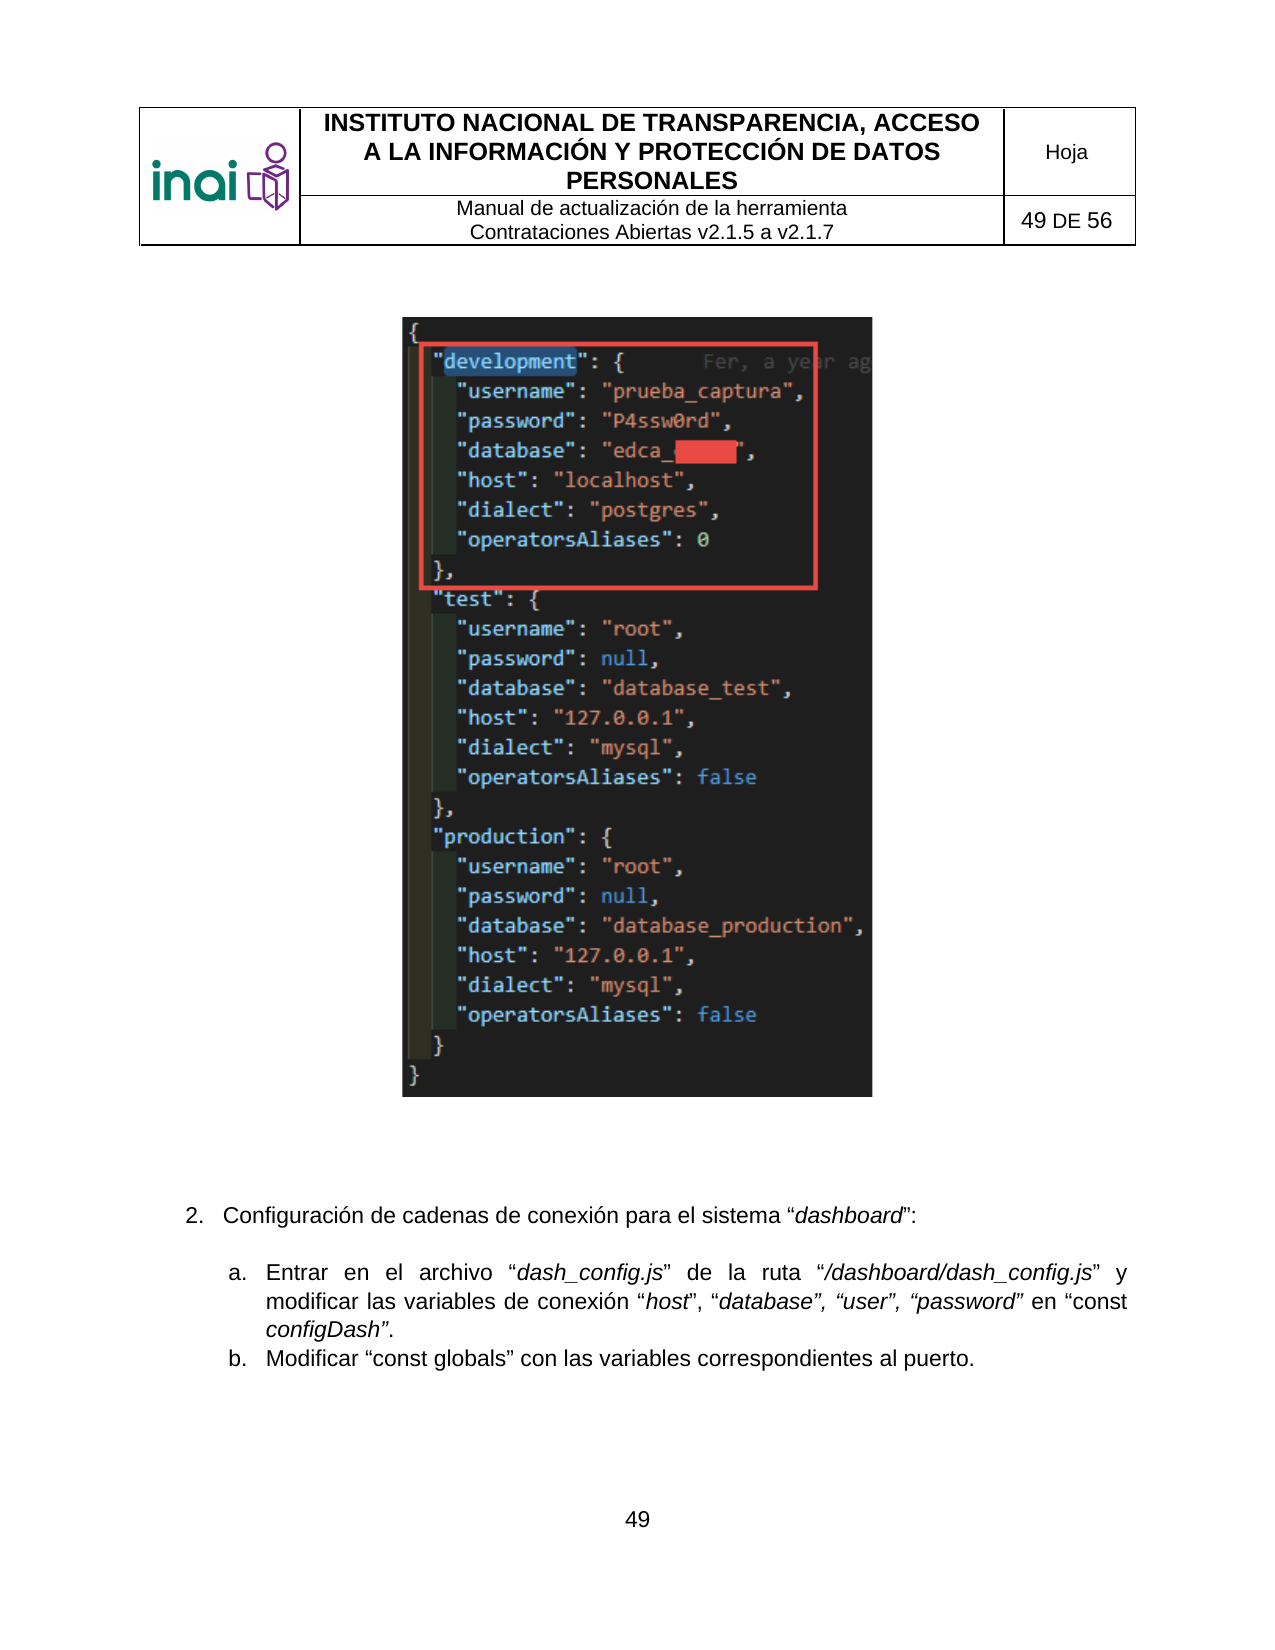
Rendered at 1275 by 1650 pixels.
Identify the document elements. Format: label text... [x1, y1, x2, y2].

list Modificar “const globals” con las variables correspondientes al puerto. [228, 1344, 1127, 1371]
list Configuración de cadenas de conexión para el sistema “dashboard”: [185, 1202, 1127, 1257]
picture [150, 141, 294, 212]
list Entrar en el archivo “dash_config.js” de la ruta “/dashboard/dash_config.js” y modificar las variables de conexión “host”, “database”, “user”, “password” en “const configDash”. [228, 1259, 1127, 1342]
picture [402, 317, 873, 1097]
